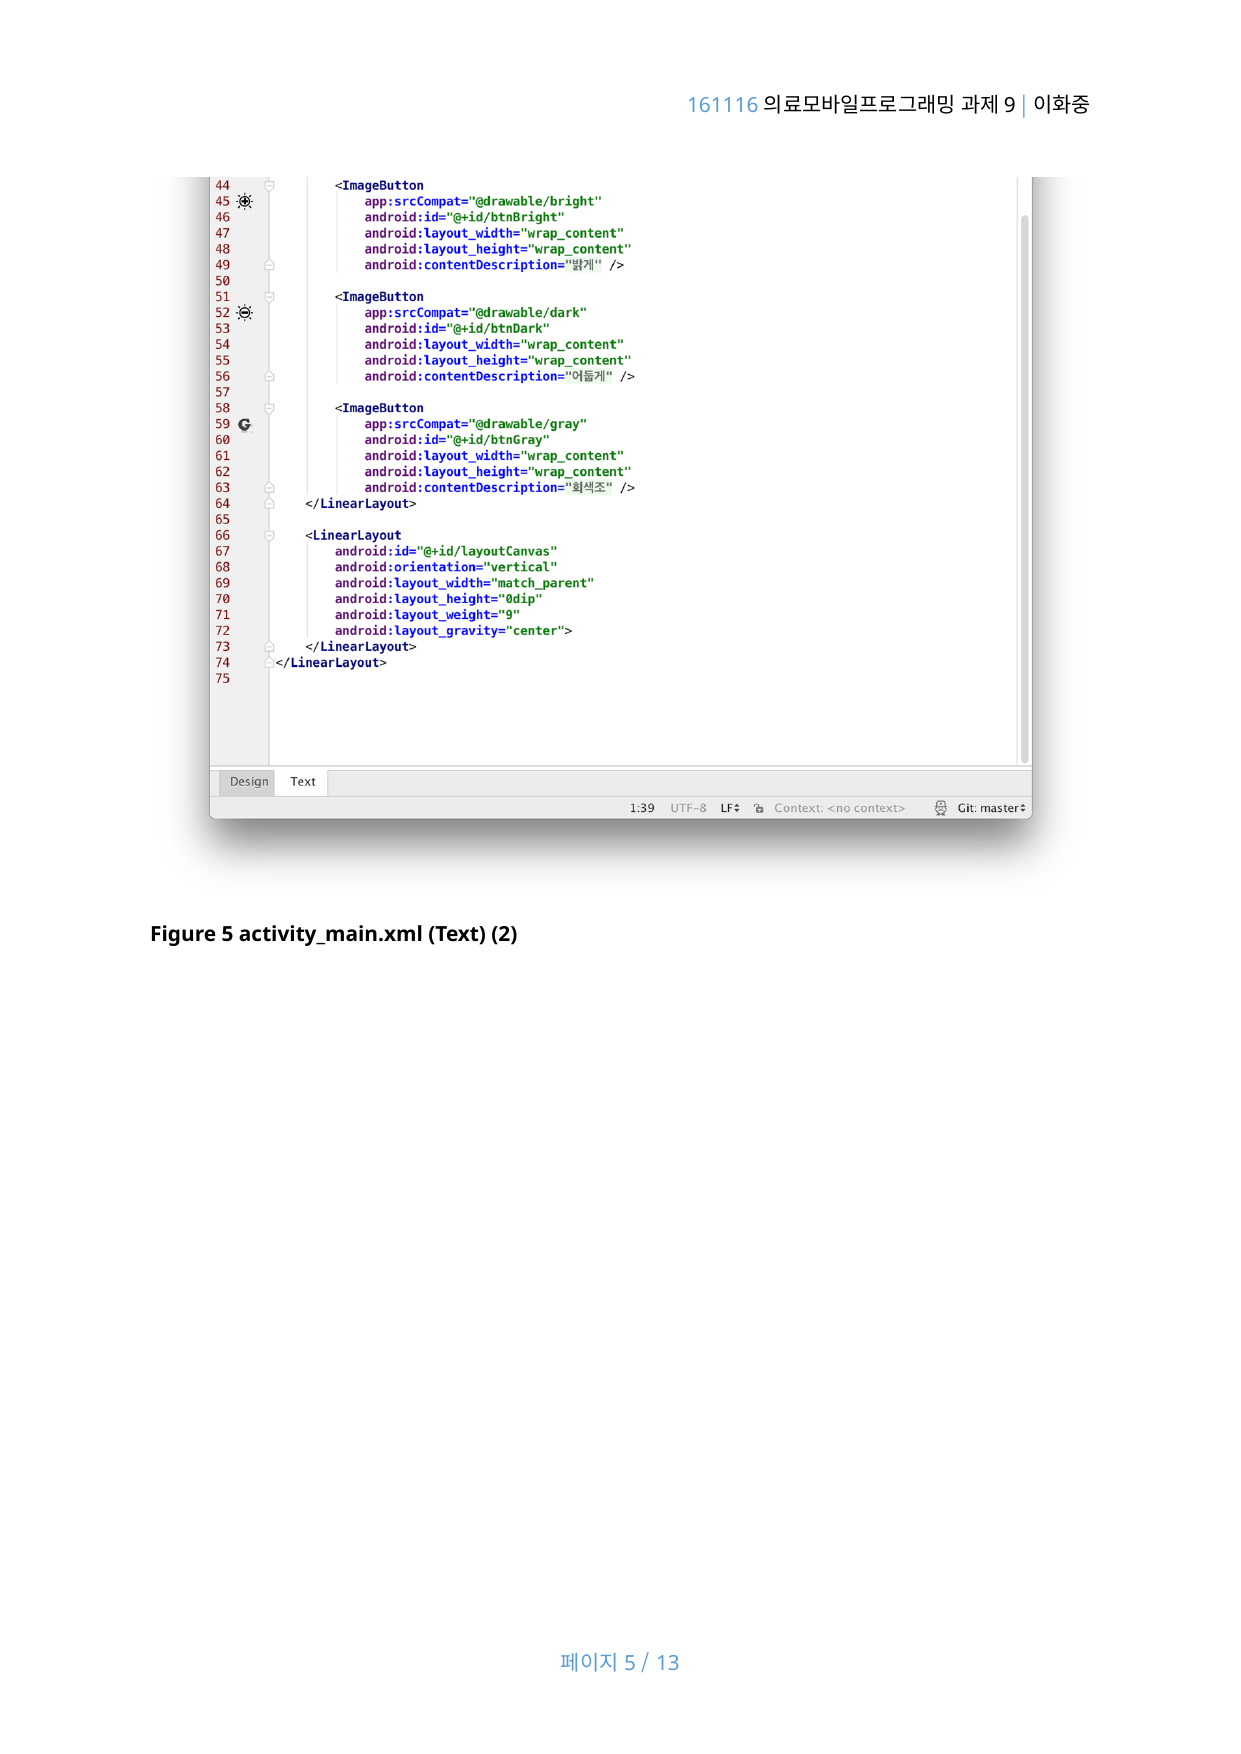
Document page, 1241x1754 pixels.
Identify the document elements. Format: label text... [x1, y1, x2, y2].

picture [150, 177, 1091, 903]
